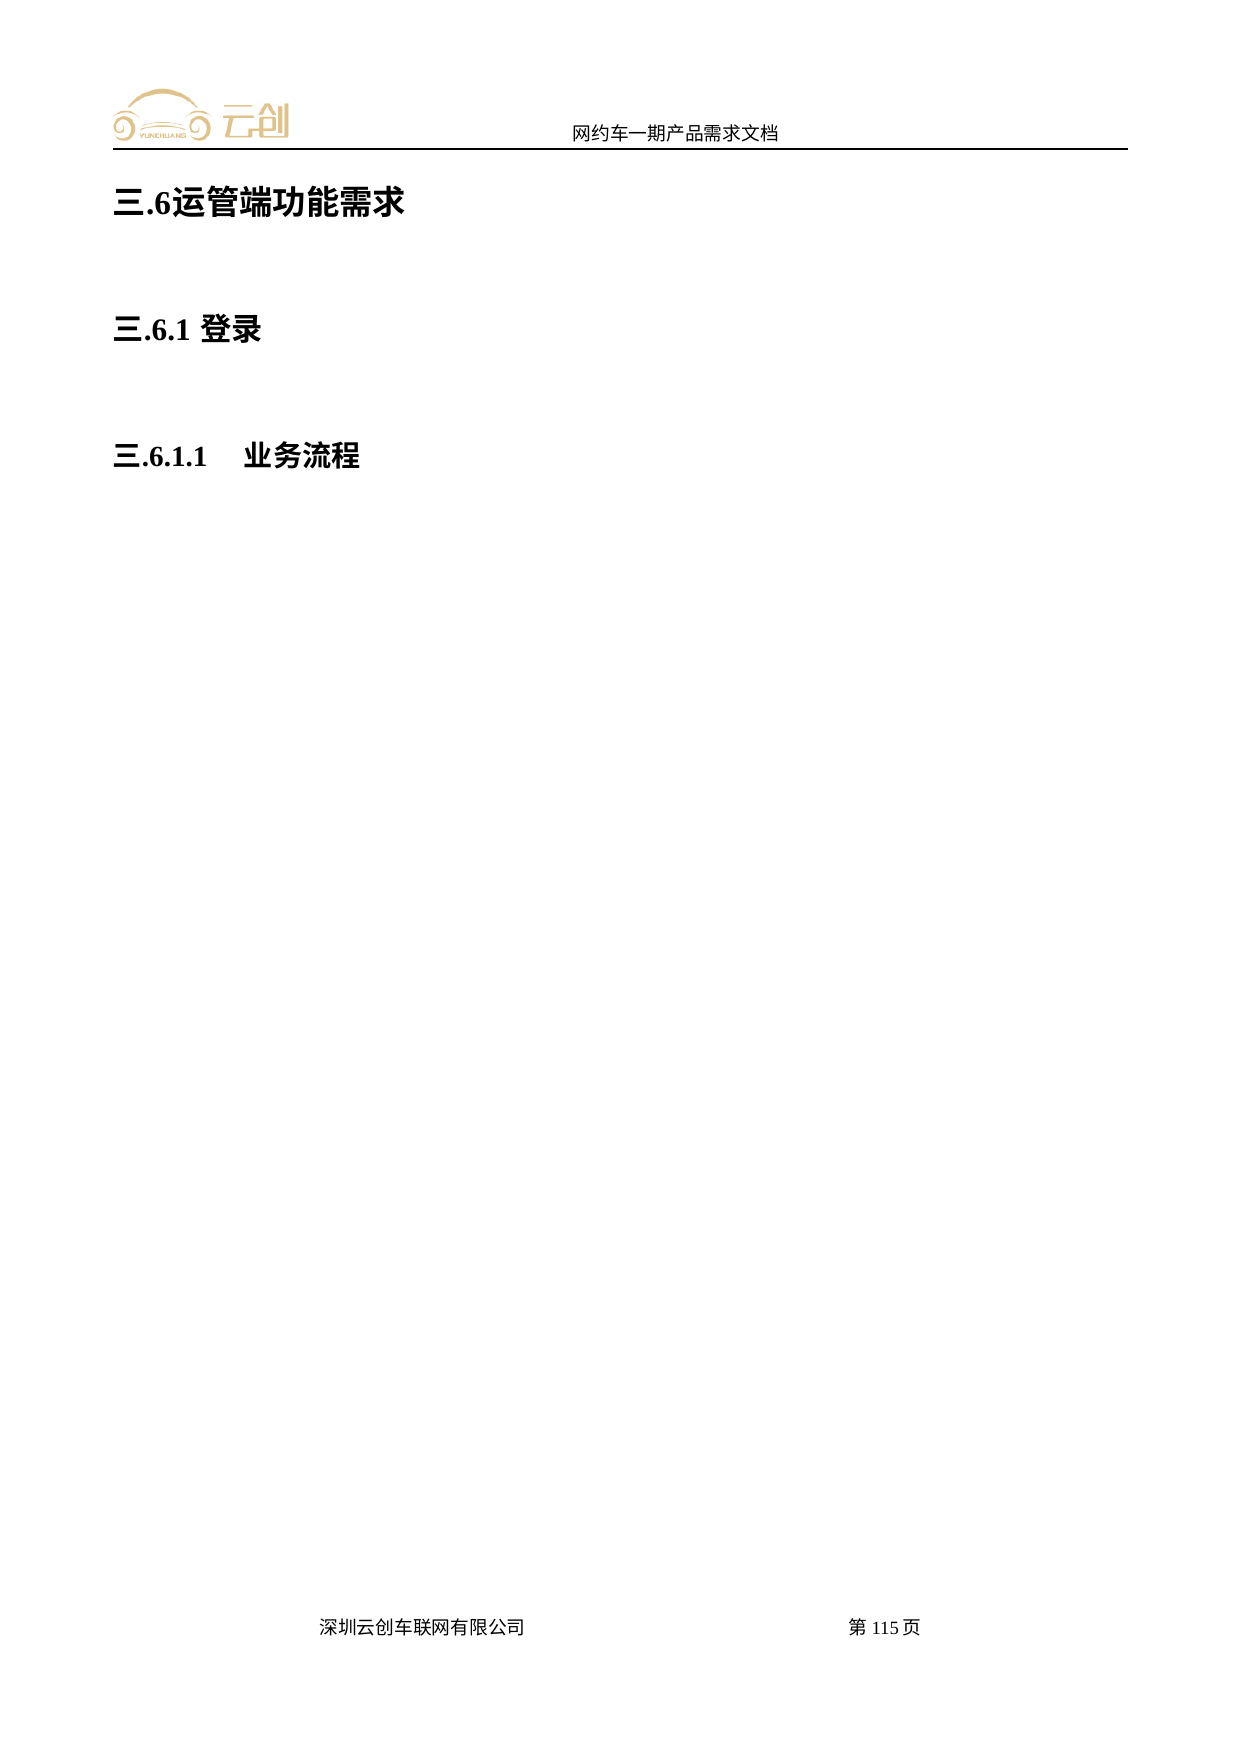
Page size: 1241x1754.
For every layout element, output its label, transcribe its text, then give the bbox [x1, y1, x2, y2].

subtitle 登录 [112, 294, 1128, 359]
subtitle 运管端功能需求 [112, 167, 1128, 232]
picture [112, 88, 289, 141]
subtitle 业务流程 [112, 421, 1128, 486]
